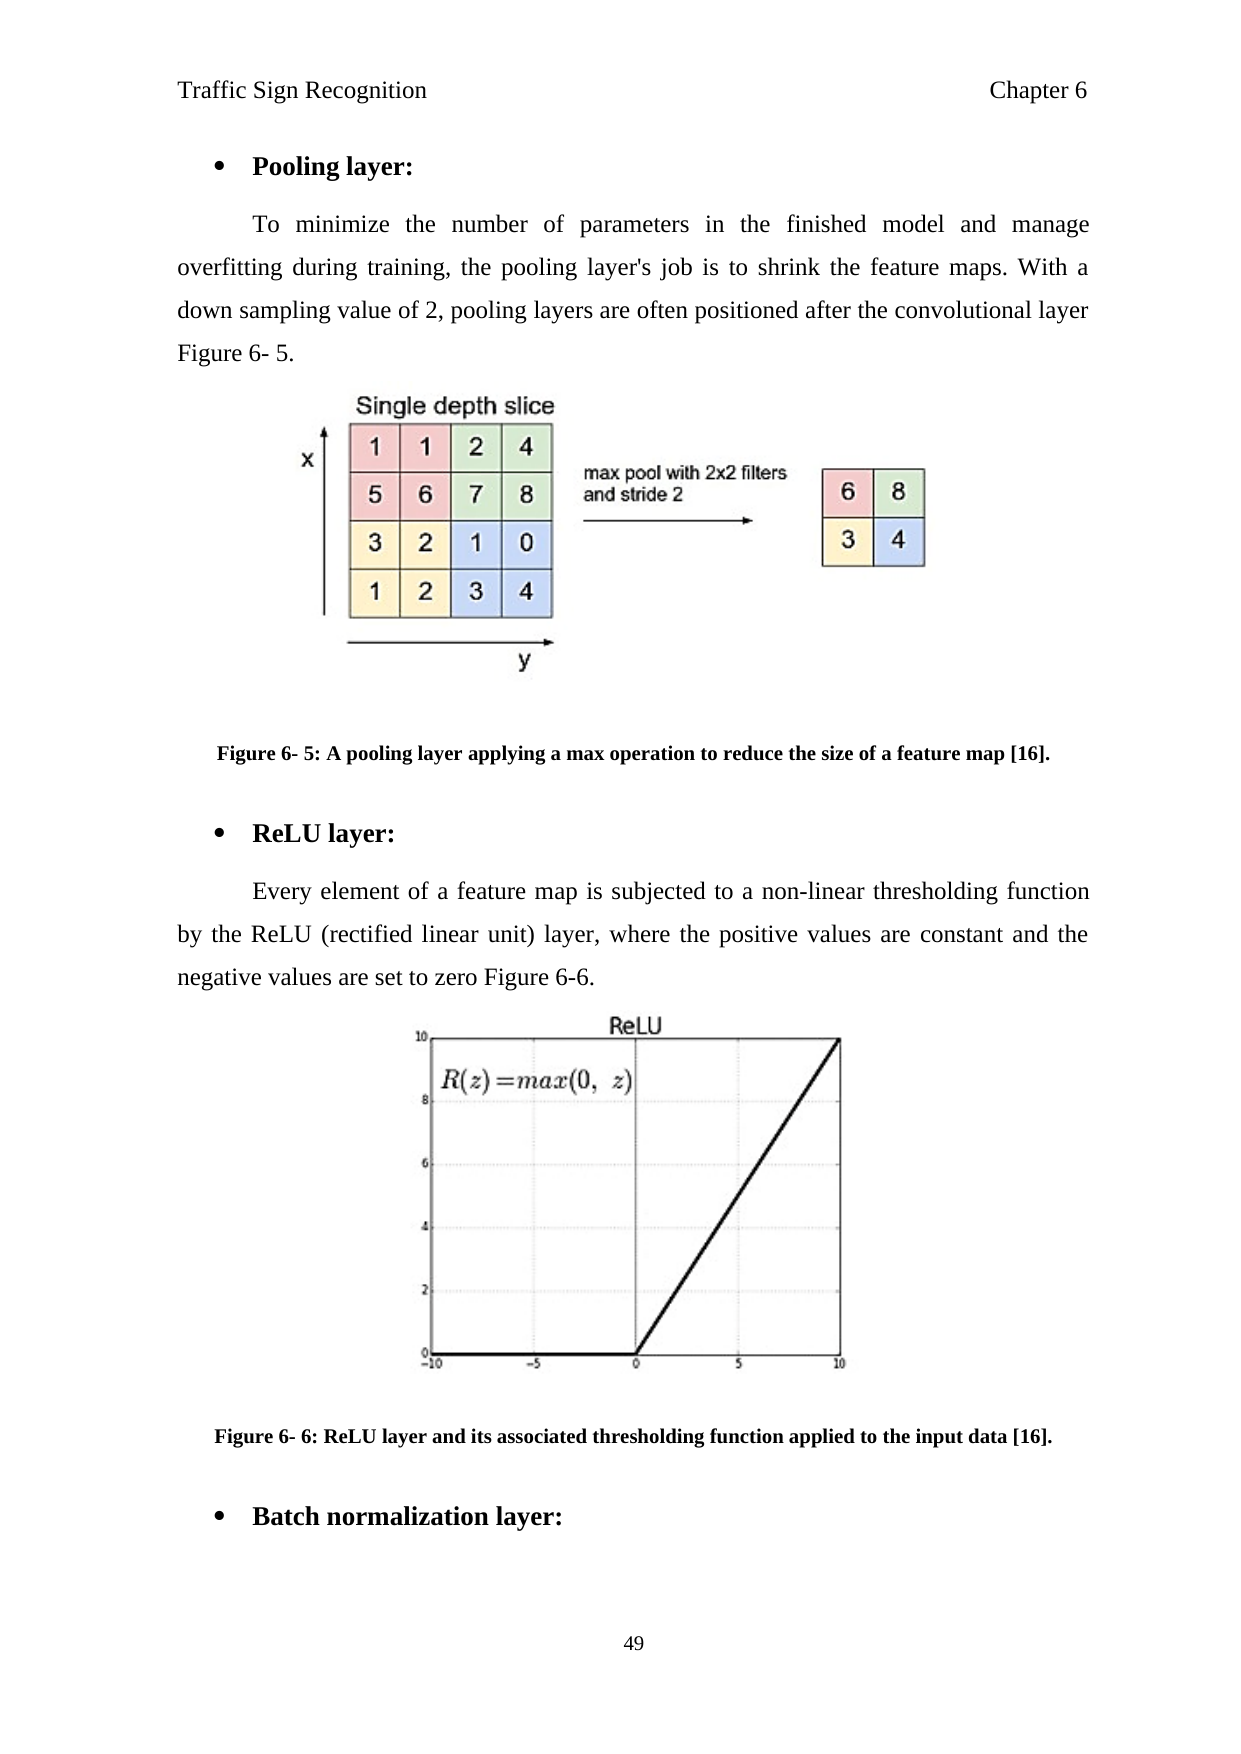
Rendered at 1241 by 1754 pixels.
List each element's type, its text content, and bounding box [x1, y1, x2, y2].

picture [258, 381, 975, 683]
subtitle Batch normalization layer: [214, 1499, 1090, 1531]
subtitle Pooling layer: [214, 150, 1090, 181]
picture [397, 1010, 873, 1395]
subtitle ReLU layer: [214, 817, 1090, 848]
text To minimize the number of parameters in the finished model and manage overfitting during training, the pooling layer's job is to shrink the feature maps. With a down sampling value of 2, pooling layers are often positioned after the convolutional layer Figure 6- 5. [177, 209, 1090, 367]
text Figure 6- 5: A pooling layer applying a max operation to reduce the size of a feature map [16]. [177, 741, 1090, 765]
text Every element of a feature map is subjected to a non-linear thresholding function by the ReLU (rectified linear unit) layer, where the positive values are constant and the negative values are set to zero Figure 6-6. [177, 876, 1090, 991]
